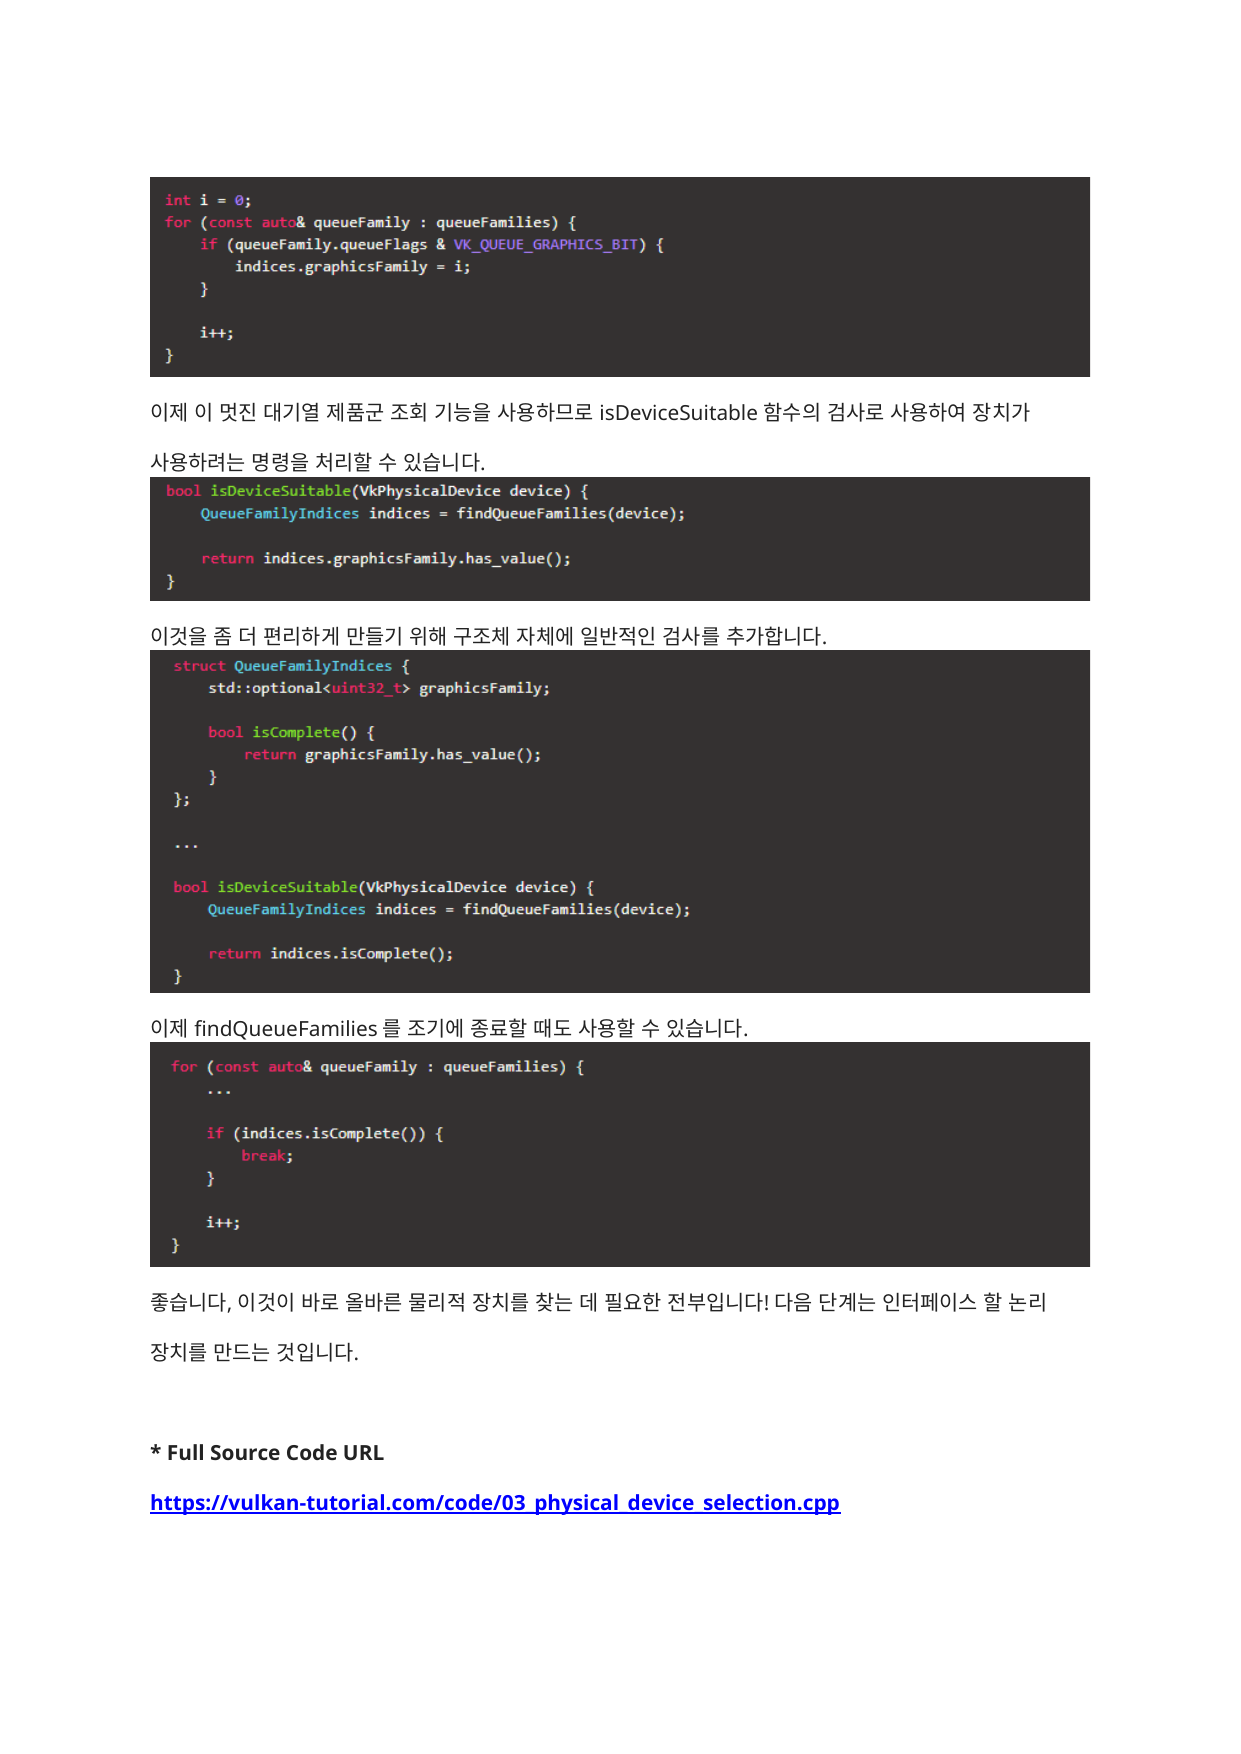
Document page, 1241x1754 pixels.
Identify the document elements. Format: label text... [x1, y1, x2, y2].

text 이것을 좀 더 편리하게 만들기 위해 구조체 자체에 일반적인 검사를 추가합니다. [150, 601, 1090, 650]
text 이제 findQueueFamilies를 조기에 종료할 때도 사용할 수 있습니다. [150, 993, 1090, 1042]
text 이제 이 멋진 대기열 제품군 조회 기능을 사용하므로 isDeviceSuitable 함수의 검사로 사용하여 장치가 사용하려는 명령을 처리할 수 ​​있습니다. [150, 377, 1090, 477]
text 좋습니다, 이것이 바로 올바른 물리적 장치를 찾는 데 필요한 전부입니다! 다음 단계는 인터페이스 할 논리 장치를 만드는 것입니다. [150, 1267, 1090, 1367]
picture [150, 477, 1091, 601]
text https://vulkan-tutorial.com/code/03_physical_device_selection.cpp [150, 1467, 1090, 1517]
picture [150, 650, 1091, 993]
picture [150, 177, 1091, 377]
text * Full Source Code URL [150, 1417, 1090, 1467]
picture [150, 1042, 1091, 1267]
